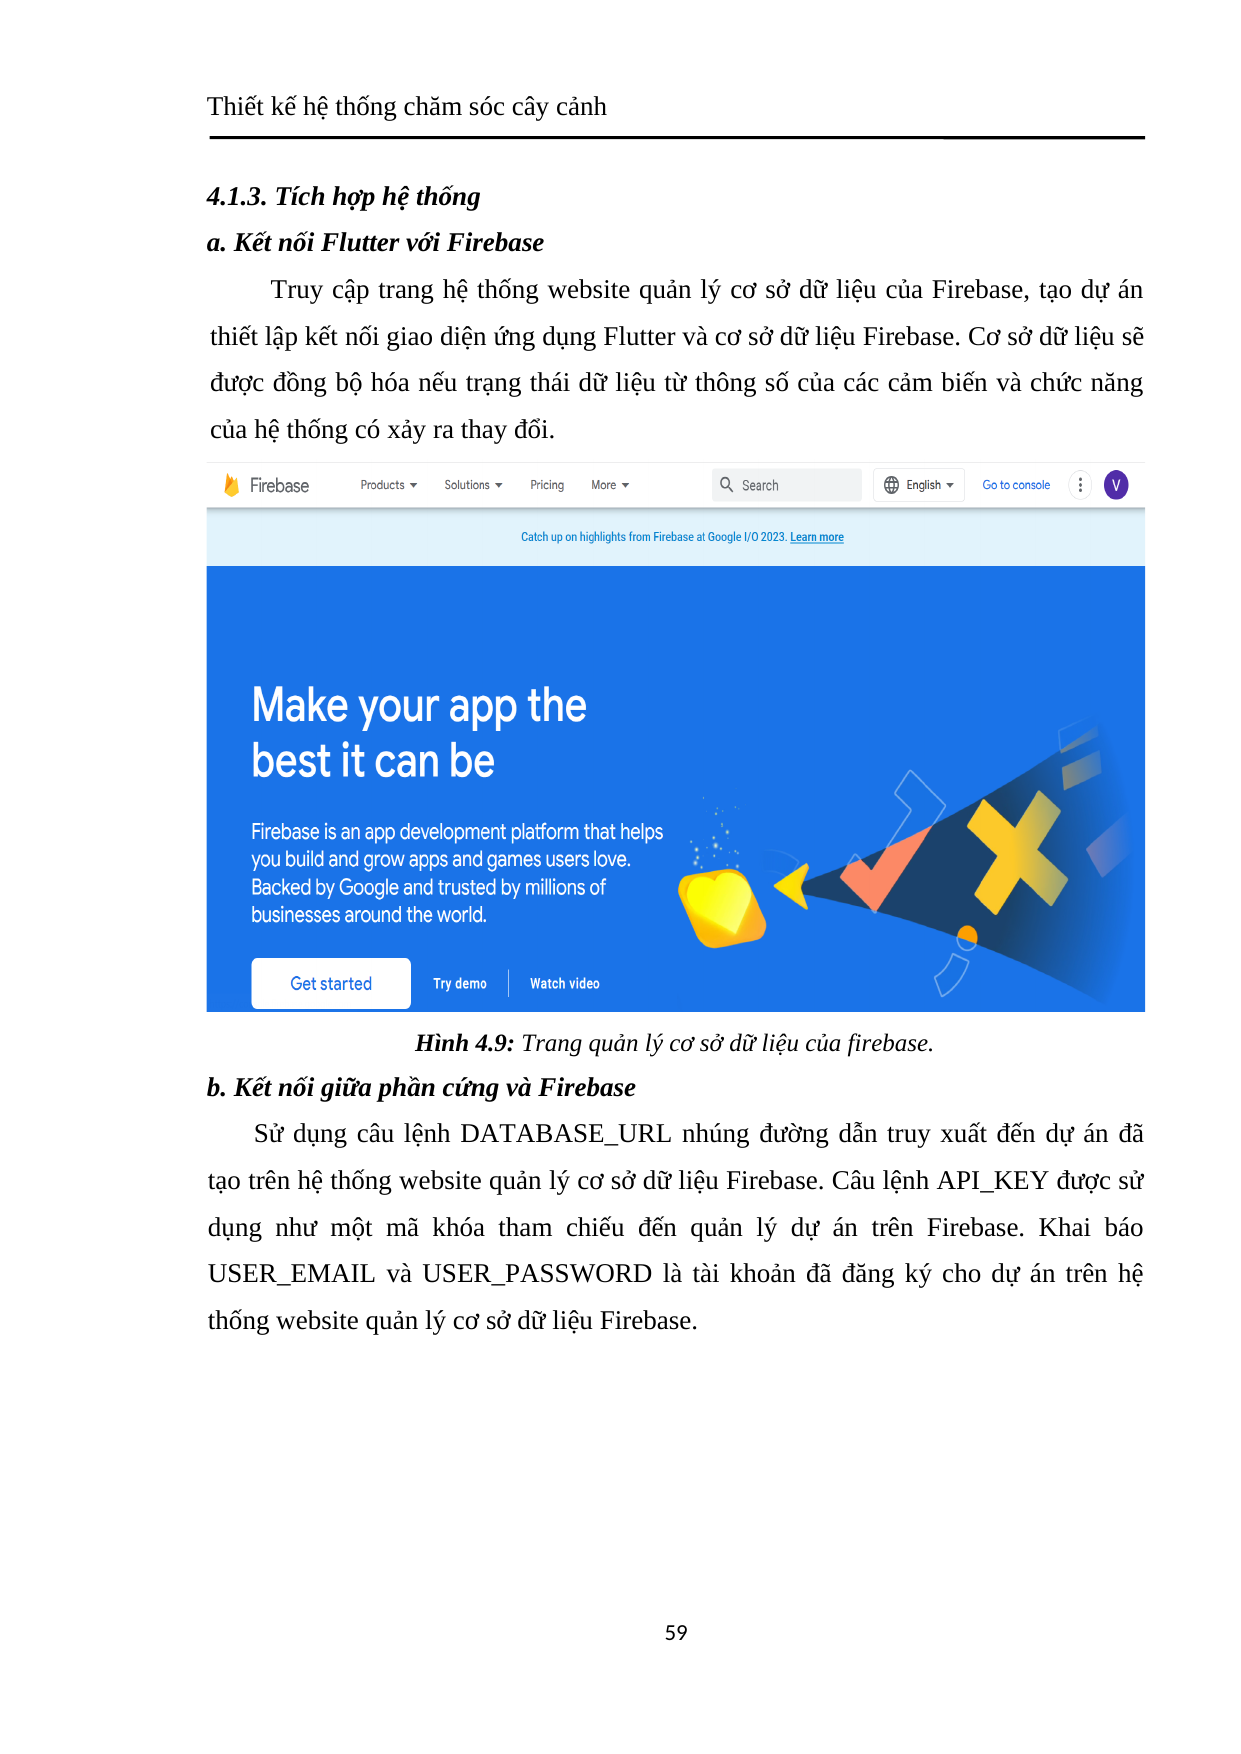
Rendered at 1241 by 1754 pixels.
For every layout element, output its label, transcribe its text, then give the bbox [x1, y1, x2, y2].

text a. Kết nối Flutter với Firebase [207, 226, 1145, 257]
text Hình 4.9: Trang quản lý cơ sở dữ liệu của firebase. [207, 1028, 1145, 1056]
text Truy cập trang hệ thống website quản lý cơ sở dữ liệu của Firebase, tạo dự án thiết lập kết nối giao diện ứng dụng Flutter và cơ sở dữ liệu Firebase. Cơ sở dữ liệu sẽ được đồng bộ hóa nếu trạng thái dữ liệu từ thông số của các cảm biến và chức năng của hệ thống có xảy ra thay đổi. [209, 273, 1145, 444]
text b. Kết nối giữa phần cứng và Firebase [207, 1071, 1145, 1102]
subtitle 4.1.3. Tích hợp hệ thống [207, 180, 1145, 211]
picture [206, 459, 1146, 1012]
text Sử dụng câu lệnh DATABASE_URL nhúng đường dẫn truy xuất đến dự án đã tạo trên hệ thống website quản lý cơ sở dữ liệu Firebase. Câu lệnh API_KEY được sử dụng như một mã khóa tham chiếu đến quản lý dự án trên Firebase. Khai báo USER_EMAIL và USER_PASSWORD là tài khoản đã đăng ký cho dự án trên hệ thống website quản lý cơ sở dữ liệu Firebase. [208, 1117, 1145, 1335]
